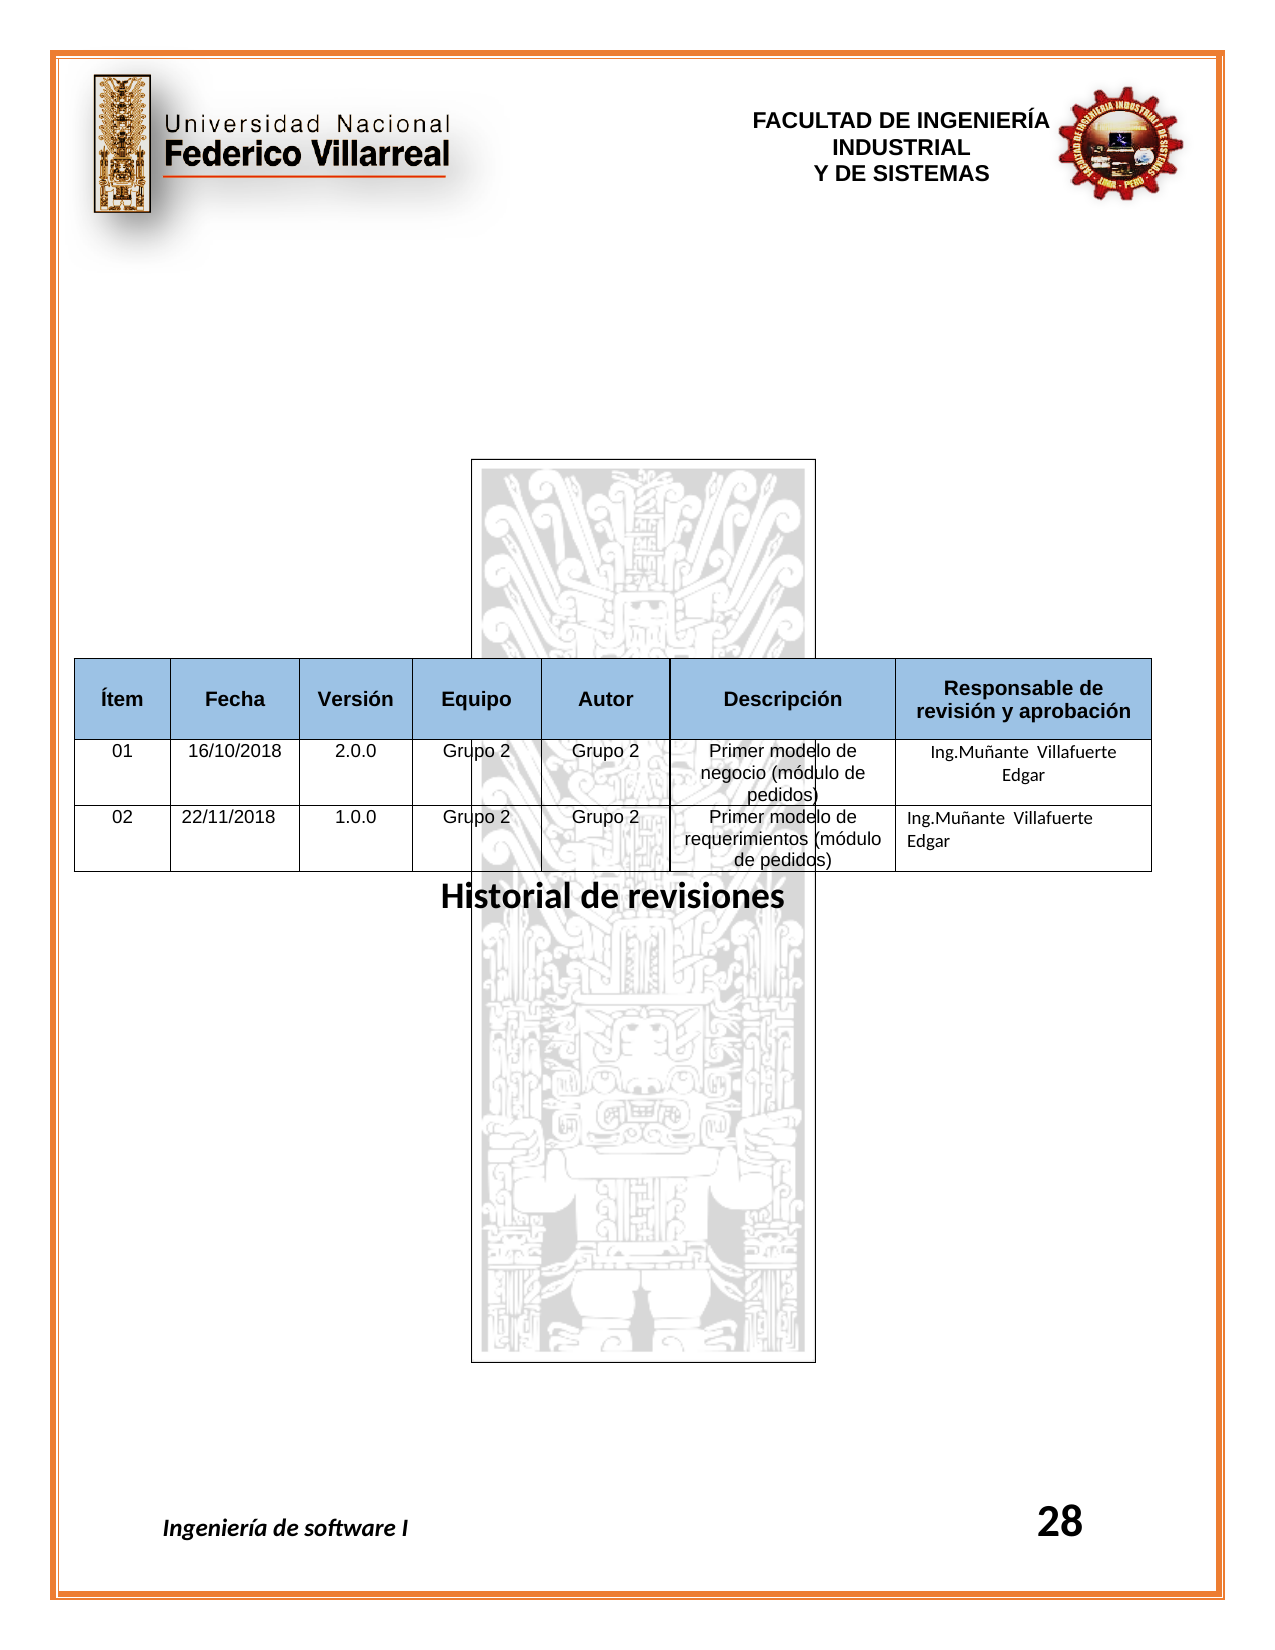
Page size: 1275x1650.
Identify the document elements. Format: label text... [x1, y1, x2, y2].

table_cell Ing.Muñante Villafuerte Edgar [896, 806, 1151, 871]
table_header Descripción [671, 659, 895, 739]
text Historial de revisiones [162, 872, 1063, 918]
picture [93, 74, 449, 213]
table_header Versión [300, 659, 412, 739]
table_cell 1.0.0 [300, 806, 412, 871]
table_cell Primer modelo de requerimientos (módulo de pedidos) [671, 806, 895, 871]
table_cell 02 [75, 806, 170, 871]
table_header Fecha [171, 659, 299, 739]
table_cell Grupo 2 [413, 806, 541, 871]
table_header Equipo [413, 659, 541, 739]
table_cell 22/11/2018 [171, 806, 299, 871]
table_cell 01 [75, 740, 170, 805]
table_header Autor [542, 659, 669, 739]
table_cell Grupo 2 [542, 806, 669, 871]
table_header Ítem [75, 659, 170, 739]
picture [1057, 83, 1186, 204]
table_cell Grupo 2 [542, 740, 669, 805]
table_cell Grupo 2 [413, 740, 541, 805]
table_cell Primer modelo de negocio (módulo de pedidos) [671, 740, 895, 805]
table_header Responsable de revisión y aprobación [896, 659, 1151, 739]
table_cell Ing.Muñante Villafuerte Edgar [896, 740, 1151, 805]
table_cell 2.0.0 [300, 740, 412, 805]
table_cell 16/10/2018 [171, 740, 299, 805]
